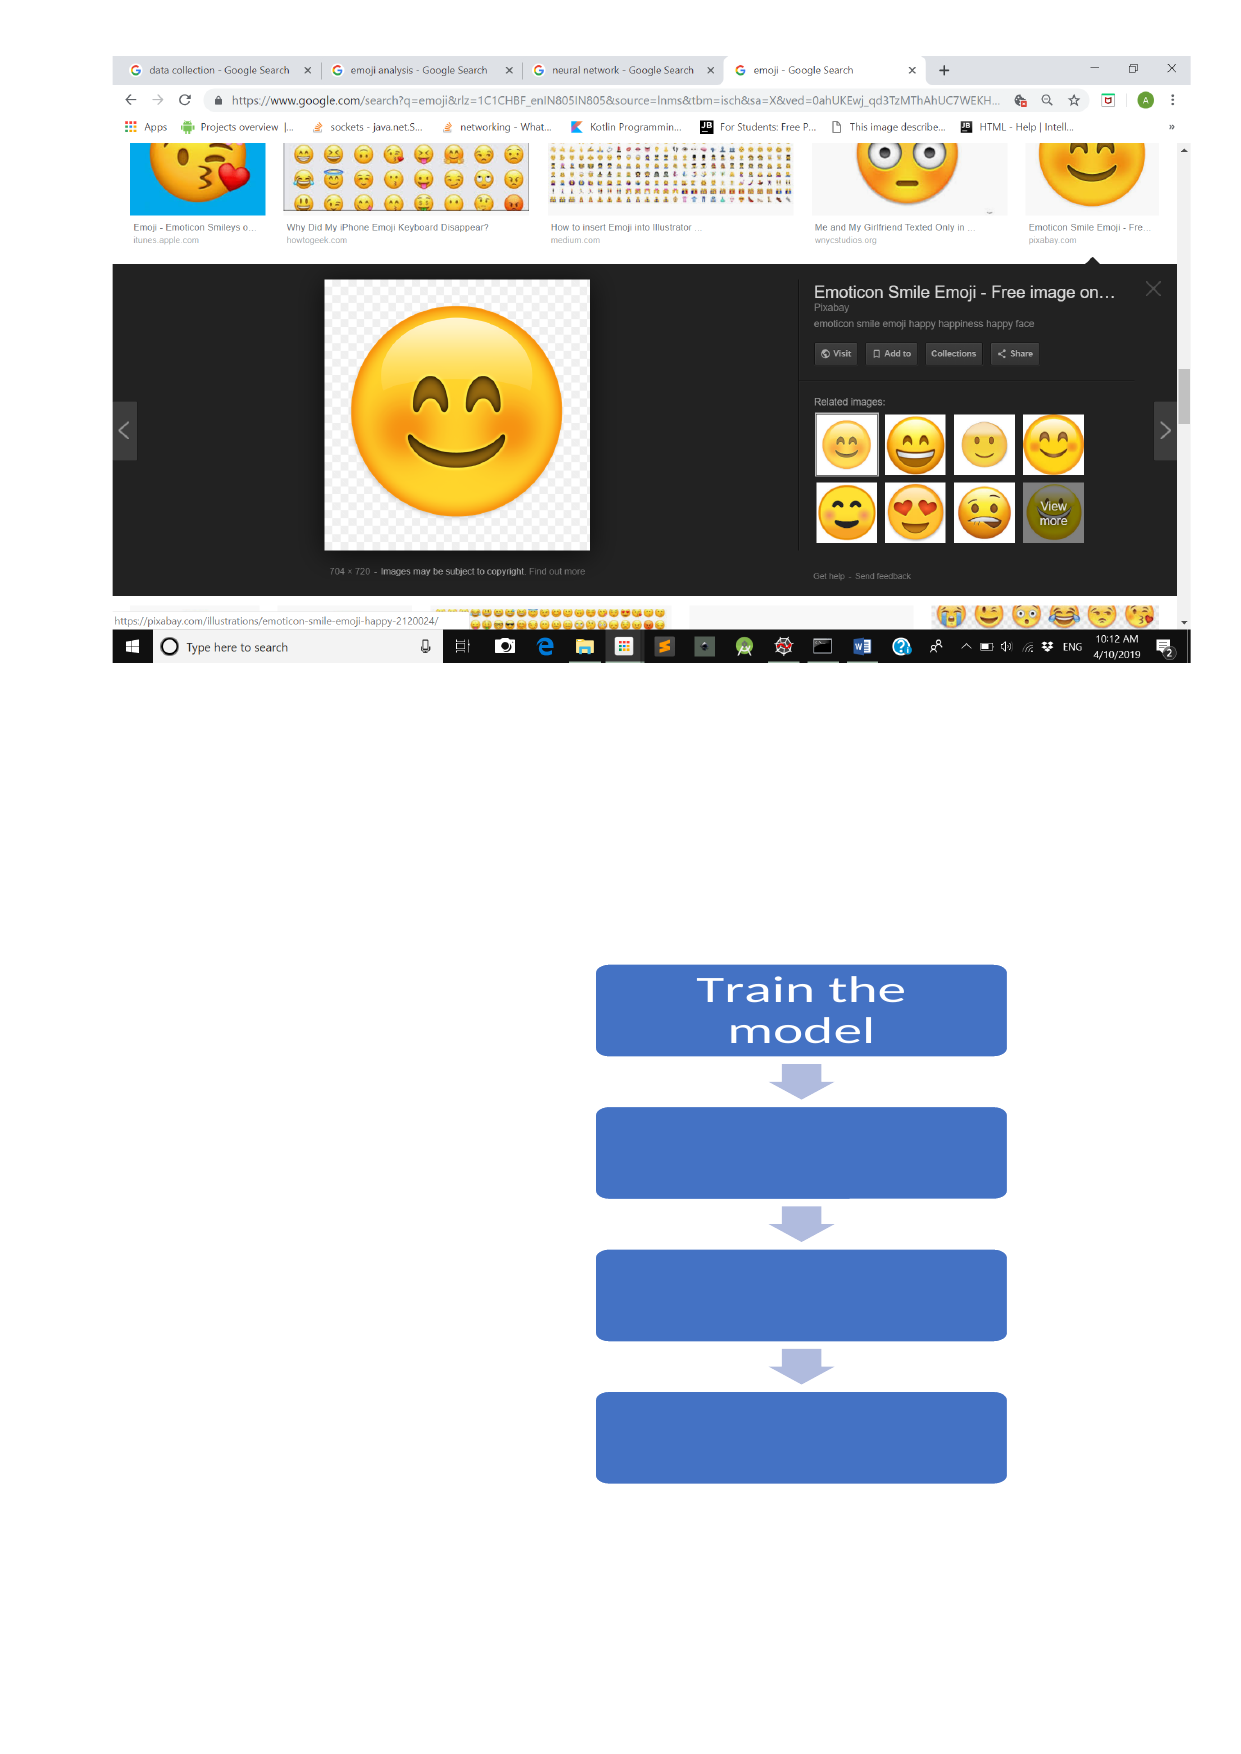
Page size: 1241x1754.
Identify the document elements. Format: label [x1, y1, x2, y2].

picture [112, 56, 1191, 663]
